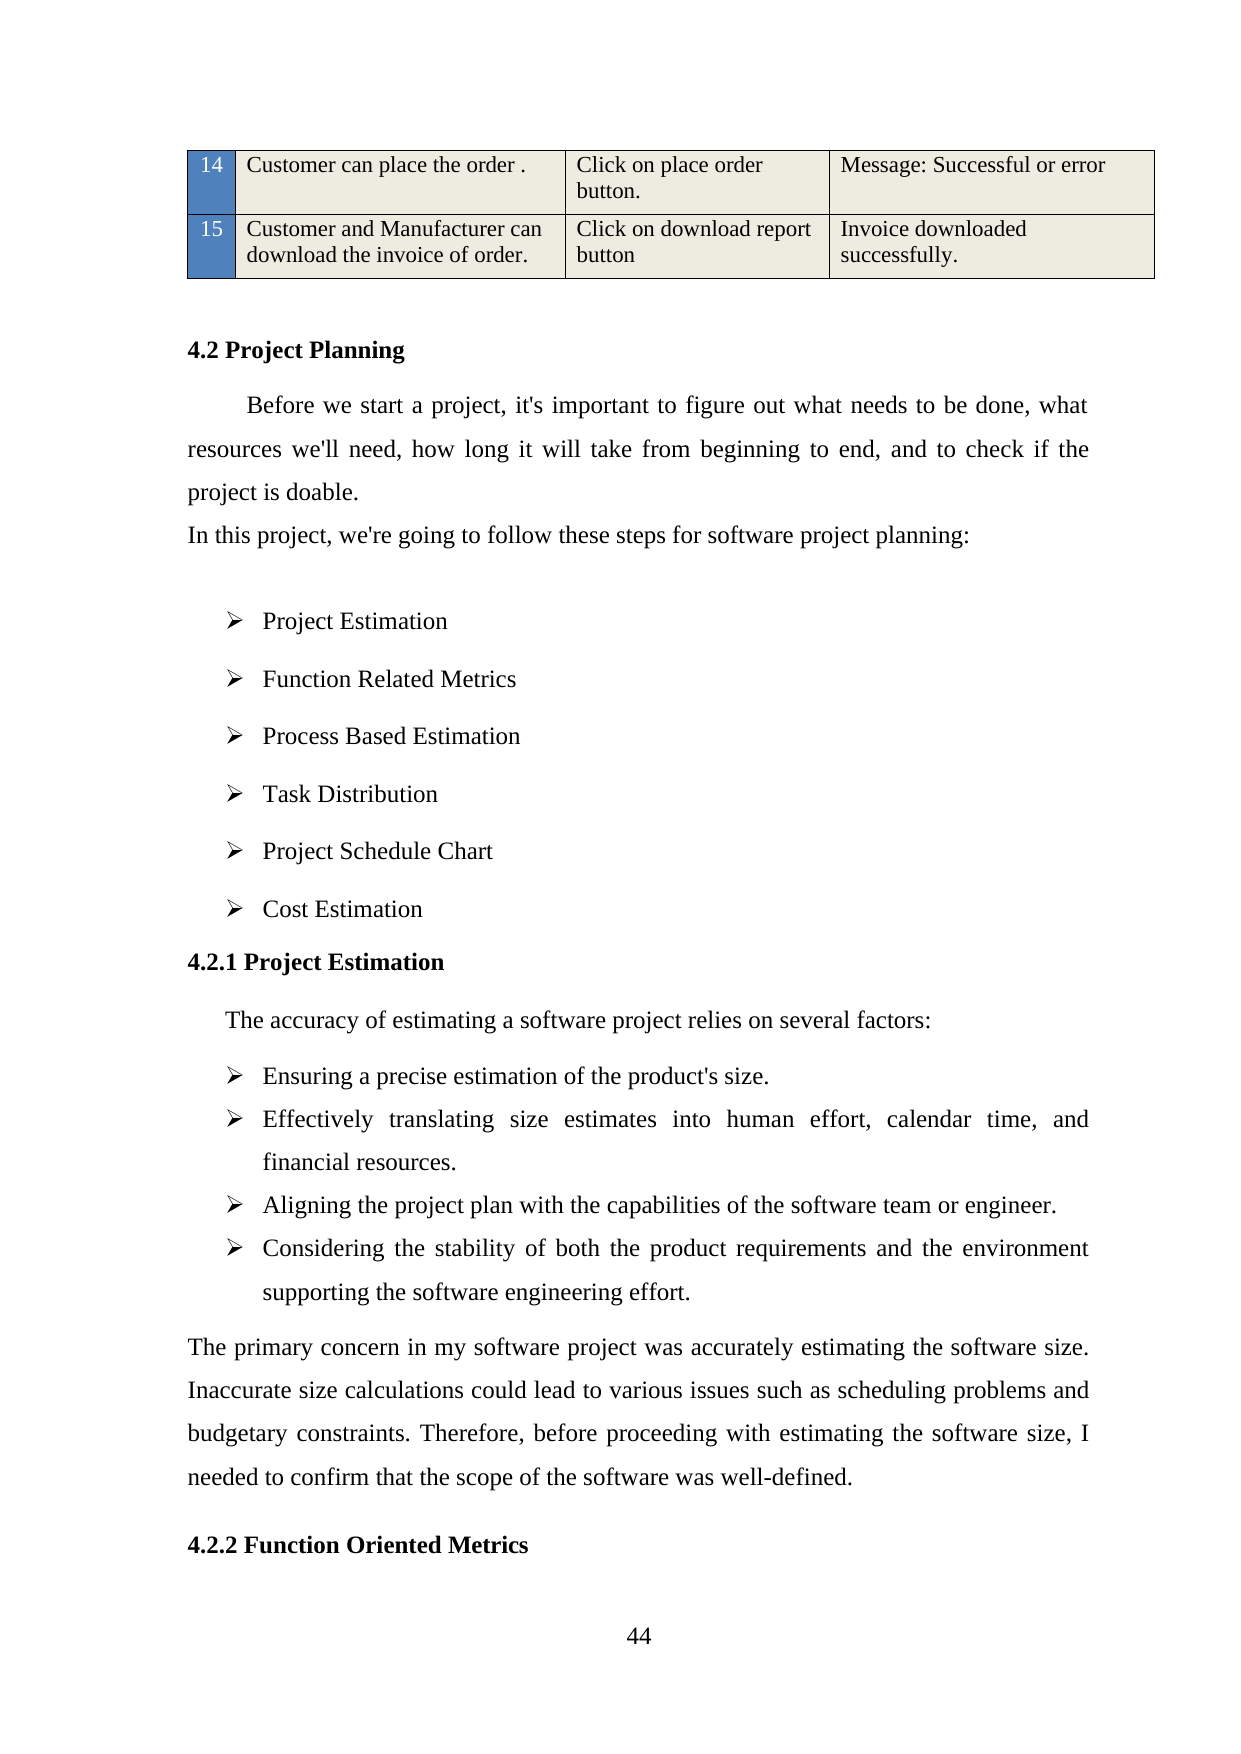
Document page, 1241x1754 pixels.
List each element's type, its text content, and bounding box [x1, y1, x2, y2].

table_cell Click on place order button. [566, 151, 829, 214]
list Project Estimation [225, 606, 1090, 635]
list Project Schedule Chart [225, 836, 1090, 865]
table_cell Invoice downloaded successfully. [830, 215, 1154, 278]
table_cell Click on download report button [566, 215, 829, 278]
list Cost Estimation [225, 894, 1090, 922]
table_cell Message: Successful or error [830, 151, 1154, 214]
table_cell 14 [188, 151, 235, 214]
text In this project, we're going to follow these steps for software project planning: [187, 520, 1090, 549]
subtitle 4.2 Project Planning [187, 335, 1090, 364]
table_cell Customer and Manufacturer can download the invoice of order. [236, 215, 565, 278]
subtitle 4.2.1 Project Estimation [187, 947, 1090, 976]
table_cell 15 [188, 215, 235, 278]
list Function Related Metrics [225, 664, 1090, 692]
list Aligning the project plan with the capabilities of the software team or engineer. [225, 1190, 1090, 1219]
text The accuracy of estimating a software project relies on several factors: [187, 1005, 1090, 1034]
list Considering the stability of both the product requirements and the environment supporting the software engineering effort. [225, 1233, 1090, 1305]
list Ensuring a precise estimation of the product's size. [225, 1061, 1090, 1090]
list Task Distribution [225, 779, 1090, 807]
subtitle 4.2.2 Function Oriented Metrics [187, 1530, 1090, 1558]
text The primary concern in my software project was accurately estimating the software size. Inaccurate size calculations could lead to various issues such as scheduling problems and budgetary constraints. Therefore, before proceeding with estimating the software size, I needed to confirm that the scope of the software was well-defined. [187, 1332, 1090, 1490]
list Process Based Estimation [225, 721, 1090, 750]
text Before we start a project, it's important to figure out what needs to be done, what resources we'll need, how long it will take from beginning to end, and to check if the project is doable. [187, 391, 1090, 506]
list Effectively translating size estimates into human effort, calendar time, and financial resources. [225, 1104, 1090, 1176]
table_cell Customer can place the order . [236, 151, 565, 214]
